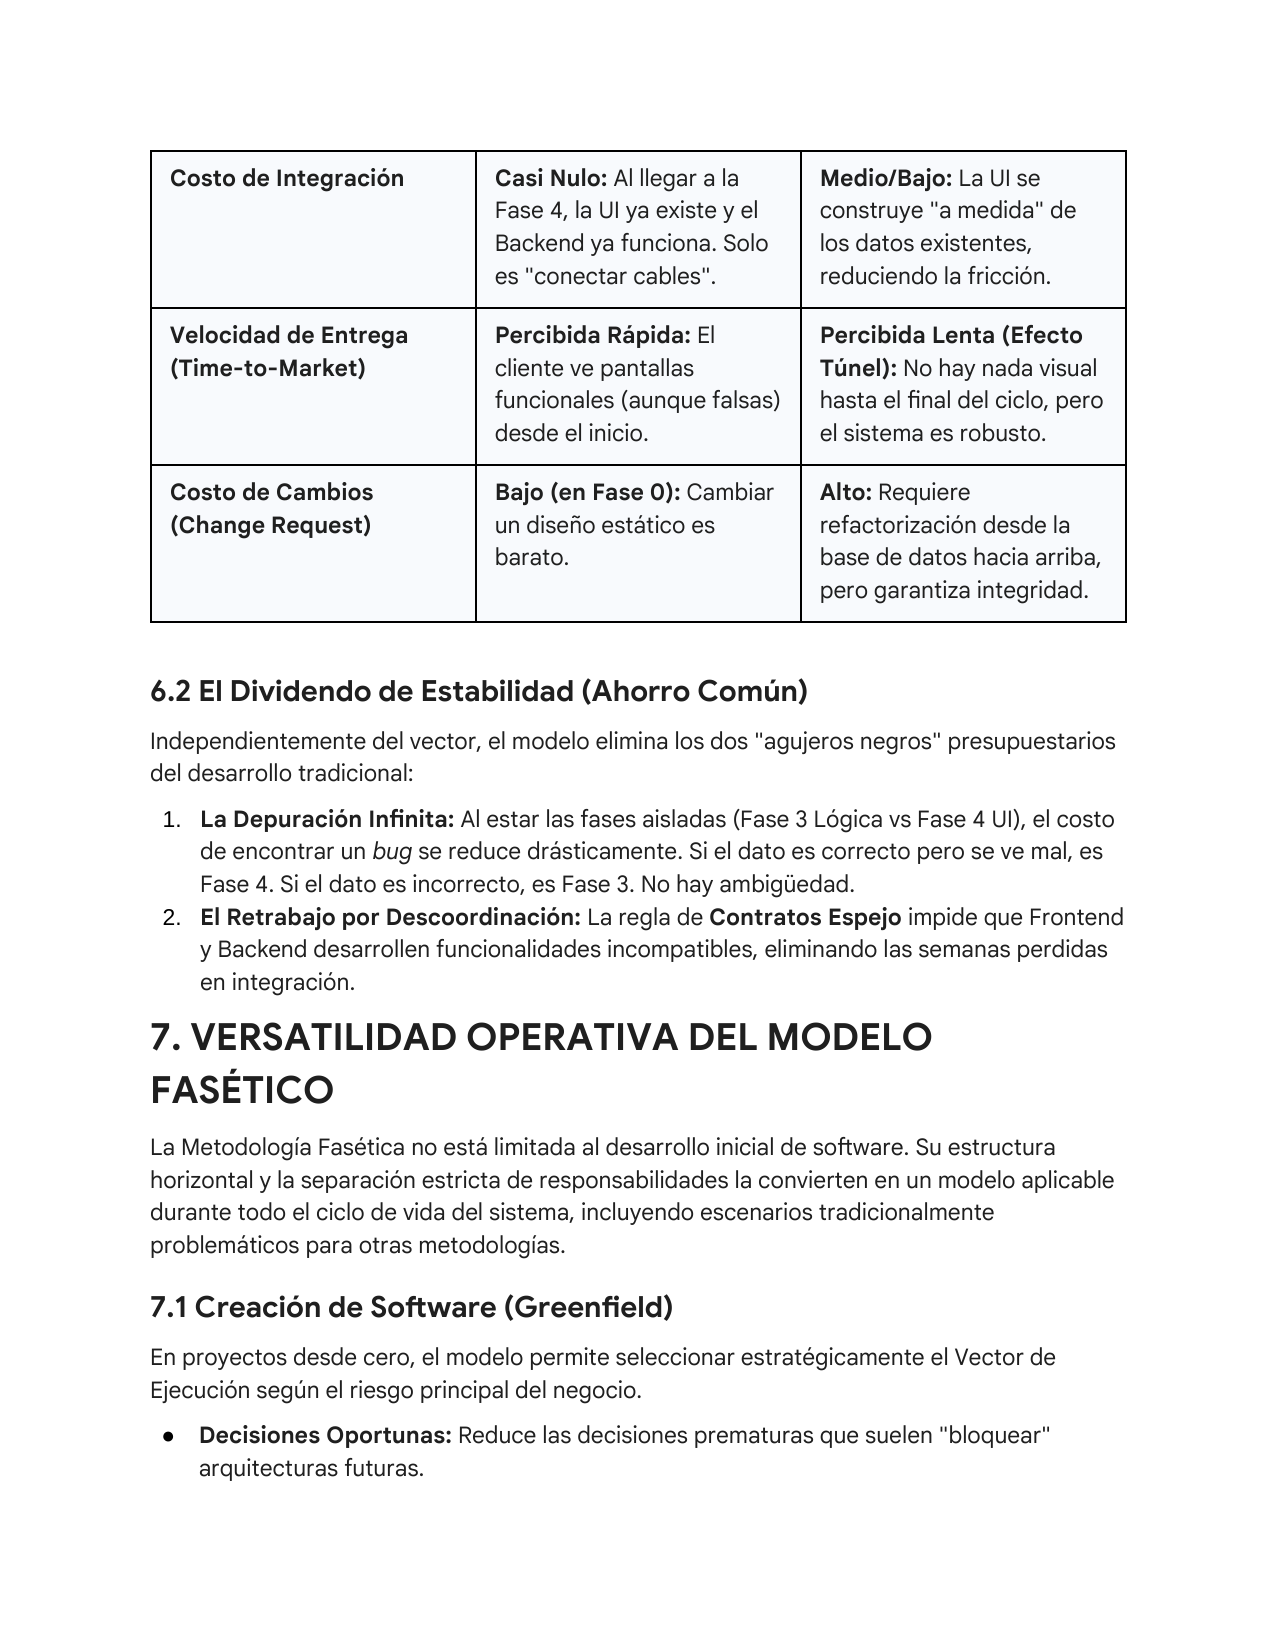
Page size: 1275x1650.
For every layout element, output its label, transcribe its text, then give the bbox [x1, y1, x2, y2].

text Independientemente del vector, el modelo elimina los dos "agujeros negros" presupuestarios del desarrollo tradicional: [150, 727, 1125, 788]
table_cell Costo de Integración [152, 152, 475, 307]
table_cell Bajo (en Fase 0): Cambiar un diseño estático es barato. [477, 466, 800, 621]
list La Depuración Infinita: Al estar las fases aisladas (Fase 3 Lógica vs Fase 4 UI), el costo de encontrar un bug se reduce drásticamente. Si el dato es correcto pero se ve mal, es Fase 4. Si el dato es incorrecto, es Fase 3. No hay ambigüedad. [162, 805, 1125, 899]
table_cell Percibida Rápida: El cliente ve pantallas funcionales (aunque falsas) desde el inicio. [477, 309, 800, 464]
text La Metodología Fasética no está limitada al desarrollo inicial de software. Su estructura horizontal y la separación estricta de responsabilidades la convierten en un modelo aplicable durante todo el ciclo de vida del sistema, incluyendo escenarios tradicionalmente problemáticos para otras metodologías. [150, 1133, 1125, 1260]
text En proyectos desde cero, el modelo permite seleccionar estratégicamente el Vector de Ejecución según el riesgo principal del negocio. [150, 1343, 1125, 1405]
table_cell Casi Nulo: Al llegar a la Fase 4, la UI ya existe y el Backend ya funciona. Solo es "conectar cables". [477, 152, 800, 307]
list Decisiones Oportunas: Reduce las decisiones prematuras que suelen "bloquear" arquitecturas futuras. [161, 1421, 1125, 1483]
subtitle 6.2 El Dividendo de Estabilidad (Ahorro Común) [150, 673, 1125, 709]
table_cell Percibida Lenta (Efecto Túnel): No hay nada visual hasta el final del ciclo, pero el sistema es robusto. [802, 309, 1125, 464]
table_cell Medio/Bajo: La UI se construye "a medida" de los datos existentes, reduciendo la fricción. [802, 152, 1125, 307]
subtitle 7. VERSATILIDAD OPERATIVA DEL MODELO FASÉTICO [150, 1014, 1125, 1114]
table_cell Alto: Requiere refactorización desde la base de datos hacia arriba, pero garantiza integridad. [802, 466, 1125, 621]
subtitle 7.1 Creación de Software (Greenfield) [150, 1289, 1125, 1326]
list El Retrabajo por Descoordinación: La regla de Contratos Espejo impide que Frontend y Backend desarrollen funcionalidades incompatibles, eliminando las semanas perdidas en integración. [162, 903, 1125, 997]
table_cell Costo de Cambios (Change Request) [152, 466, 475, 621]
table_cell Velocidad de Entrega (Time-to-Market) [152, 309, 475, 464]
